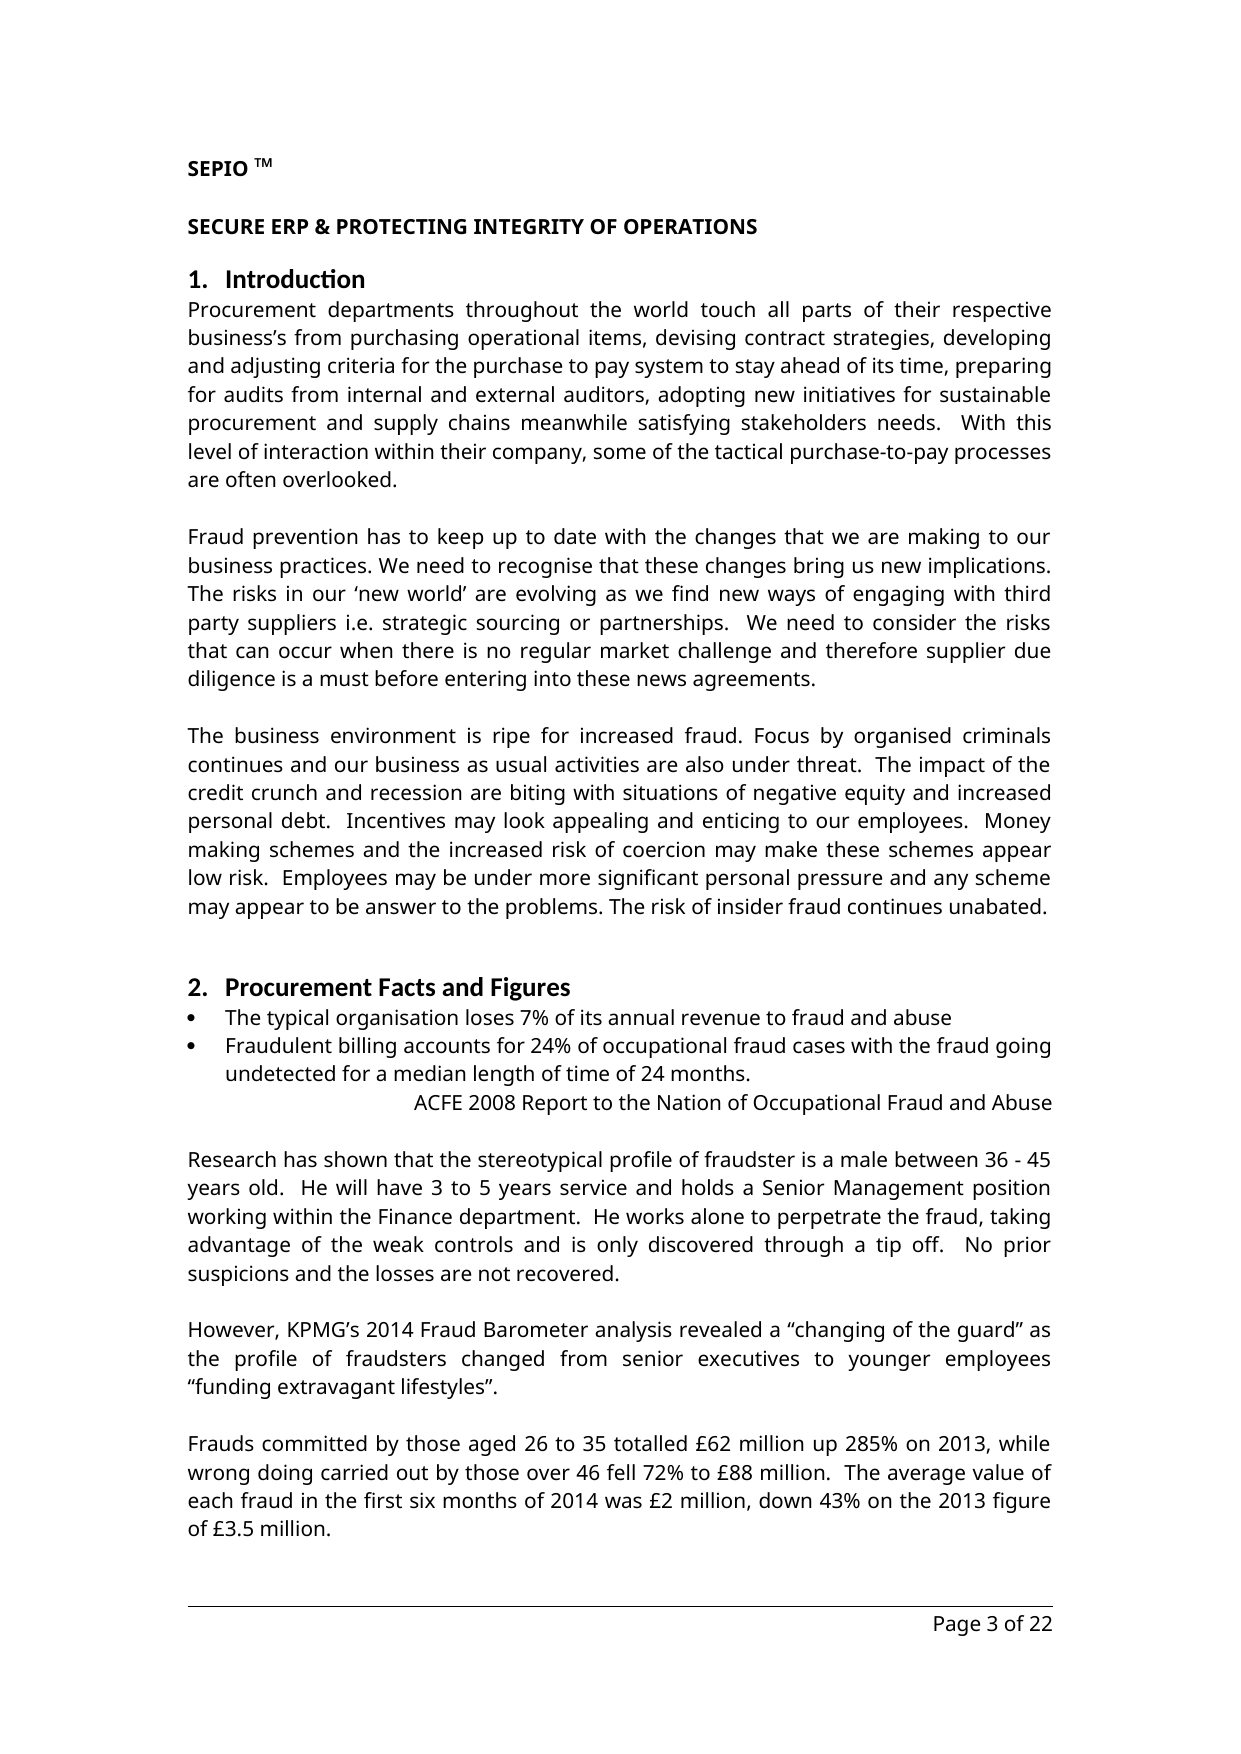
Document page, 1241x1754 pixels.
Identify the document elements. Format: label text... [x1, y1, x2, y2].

text Fraud prevention has to keep up to date with the changes that we are making to our business practices. We need to recognise that these changes bring us new implications. The risks in our ‘new world’ are evolving as we find new ways of engaging with third party suppliers i.e. strategic sourcing or partnerships. We need to consider the risks that can occur when there is no regular market challenge and therefore supplier due diligence is a must before entering into these news agreements. [187, 522, 1053, 693]
list Fraudulent billing accounts for 24% of occupational fraud cases with the fraud going undetected for a median length of time of 24 months. [187, 1031, 1053, 1088]
subtitle Introduction [187, 262, 1053, 295]
text The business environment is ripe for increased fraud. Focus by organised criminals continues and our business as usual activities are also under threat. The impact of the credit crunch and recession are biting with situations of negative equity and increased personal debt. Incentives may look appealing and enticing to our employees. Money making schemes and the increased risk of coercion may make these schemes appear low risk. Employees may be under more significant personal pressure and any scheme may appear to be answer to the problems. The risk of insider fraud continues unabated. [187, 721, 1053, 920]
text Research has shown that the stereotypical profile of fraudster is a male between 36 - 45 years old. He will have 3 to 5 years service and holds a Senior Management position working within the Finance department. He works alone to perpetrate the fraud, taking advantage of the weak controls and is only discovered through a tip off. No prior suspicions and the losses are not recovered. [187, 1145, 1053, 1287]
text However, KPMG’s 2014 Fraud Barometer analysis revealed a “changing of the guard” as the profile of fraudsters changed from senior executives to younger employees “funding extravagant lifestyles”. [187, 1316, 1053, 1401]
list The typical organisation loses 7% of its annual revenue to fraud and abuse [187, 1003, 1053, 1031]
subtitle Procurement Facts and Figures [187, 970, 1053, 1003]
text Frauds committed by those aged 26 to 35 totalled £62 million up 285% on 2013, while wrong doing carried out by those over 46 fell 72% to £88 million. The average value of each fraud in the first six months of 2014 was £2 million, down 43% on the 2013 figure of £3.5 million. [187, 1429, 1053, 1543]
text Procurement departments throughout the world touch all parts of their respective business’s from purchasing operational items, devising contract strategies, developing and adjusting criteria for the purchase to pay system to stay ahead of its time, preparing for audits from internal and external auditors, adopting new initiatives for sustainable procurement and supply chains meanwhile satisfying stakeholders needs. With this level of interaction within their company, some of the tactical purchase-to-pay processes are often overlooked. [187, 295, 1053, 494]
text ACFE 2008 Report to the Nation of Occupational Fraud and Abuse [187, 1088, 1053, 1116]
text SEPIO ™ [187, 150, 1053, 184]
text SECURE ERP & PROTECTING INTEGRITY OF OPERATIONS [187, 212, 1053, 241]
